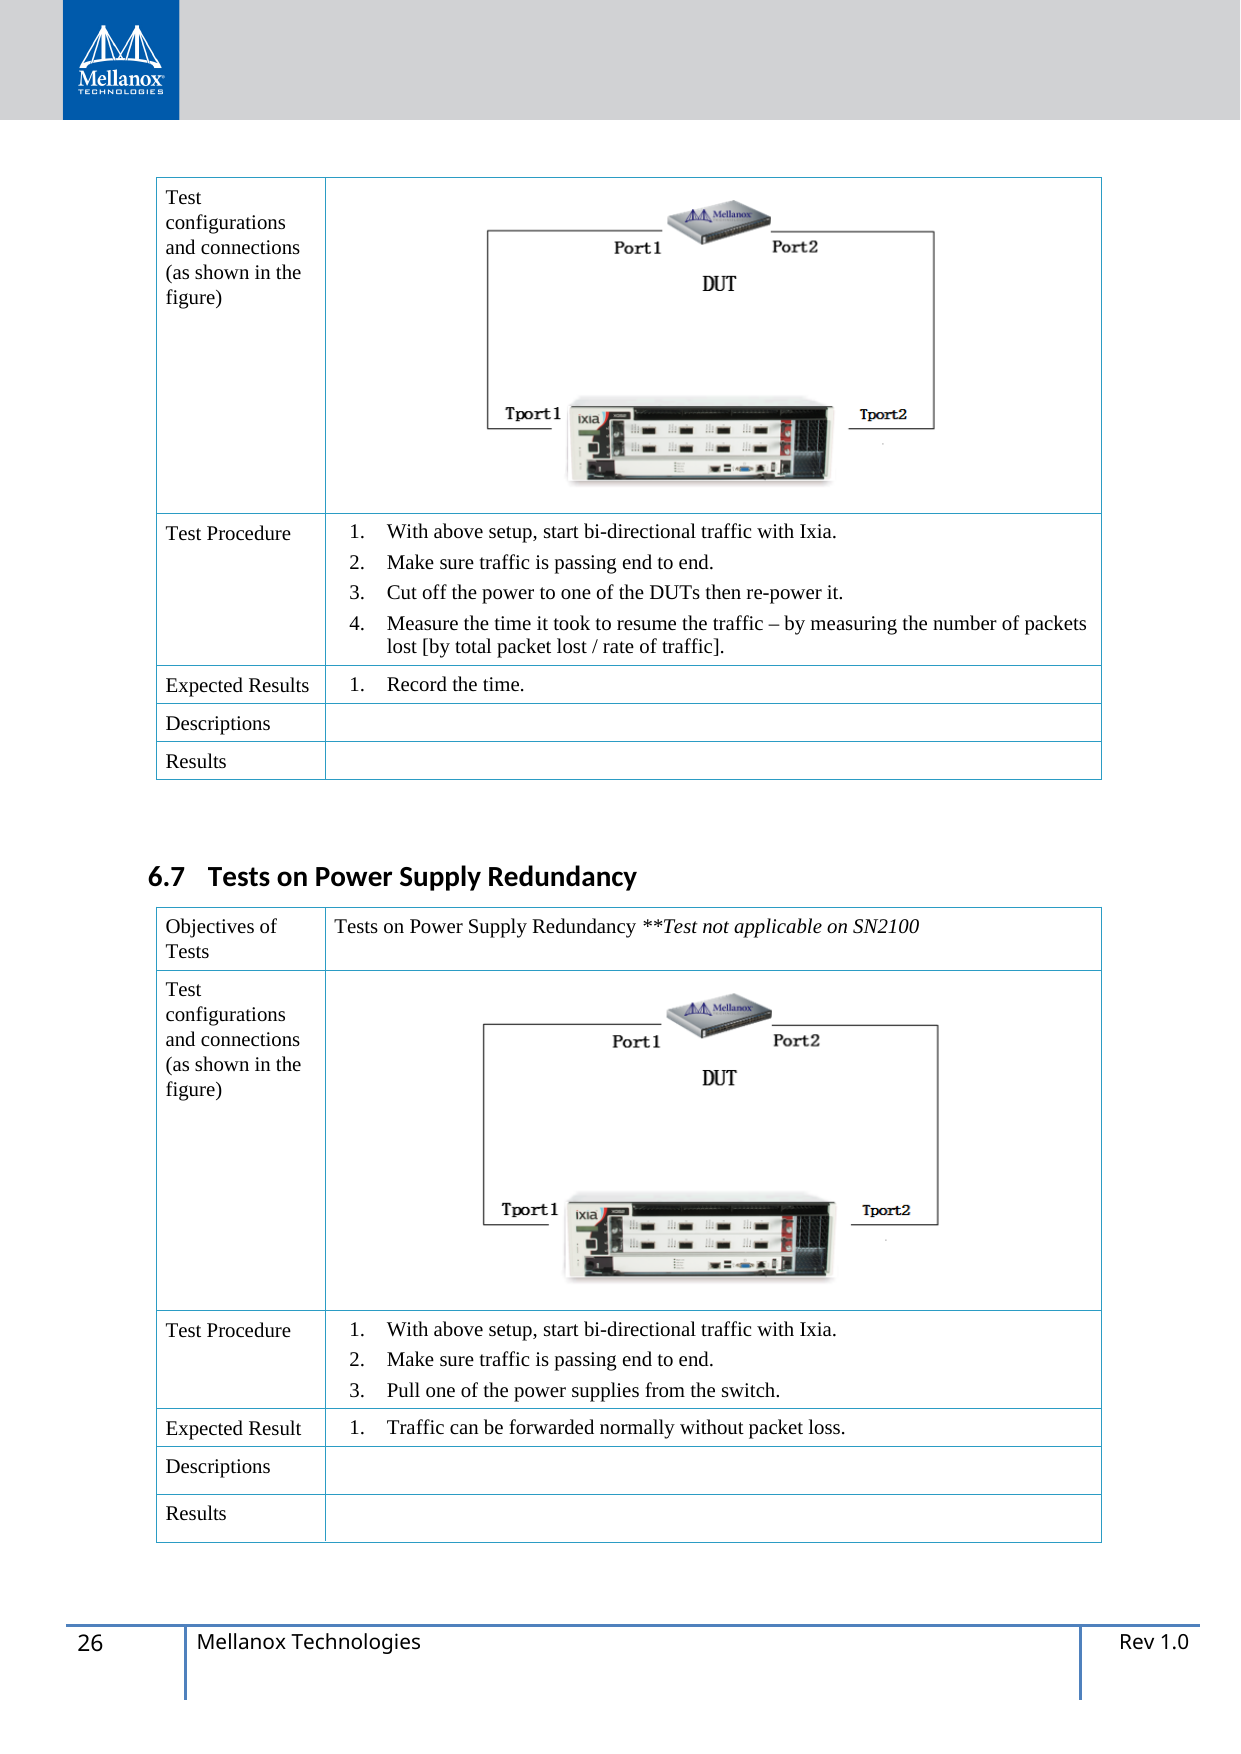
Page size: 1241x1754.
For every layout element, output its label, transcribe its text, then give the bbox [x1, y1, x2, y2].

picture [432, 183, 994, 507]
picture [427, 976, 999, 1304]
table_cell Test Procedure [157, 514, 325, 665]
table_cell Expected Results [157, 666, 325, 703]
table_cell Descriptions [157, 704, 325, 741]
table_cell Record the time. [326, 666, 1101, 703]
table_cell [326, 971, 1101, 1310]
table_cell Traffic can be forwarded normally without packet loss. [326, 1409, 1101, 1446]
table_cell [326, 178, 1101, 513]
subtitle Tests on Power Supply Redundancy [148, 858, 1093, 894]
table_cell With above setup, start bi-directional traffic with Ixia. Make sure traffic is passing end to end. Pull one of the power supplies from the switch. [326, 1311, 1101, 1408]
table_cell Expected Result [157, 1409, 325, 1446]
table_cell Test configurations and connections (as shown in the figure) [157, 178, 325, 513]
table_header Tests on Power Supply Redundancy **Test not applicable on SN2100 [326, 908, 1101, 970]
picture [0, 0, 1241, 120]
table_header Objectives of Tests [157, 908, 325, 970]
table_cell Results [157, 742, 325, 779]
table_cell [326, 1495, 1101, 1541]
table_cell Results [157, 1495, 325, 1541]
table_cell [326, 742, 1101, 779]
table_cell With above setup, start bi-directional traffic with Ixia. Make sure traffic is passing end to end. Cut off the power to one of the DUTs then re-power it. Measure the time it took to resume the traffic – by measuring the number of packets lost [by total packet lost / rate of traffic]. [326, 514, 1101, 665]
table_cell Descriptions [157, 1447, 325, 1494]
table_cell Test configurations and connections (as shown in the figure) [157, 971, 325, 1310]
table_cell Test Procedure [157, 1311, 325, 1408]
table_cell [326, 1447, 1101, 1494]
table_cell [326, 704, 1101, 741]
